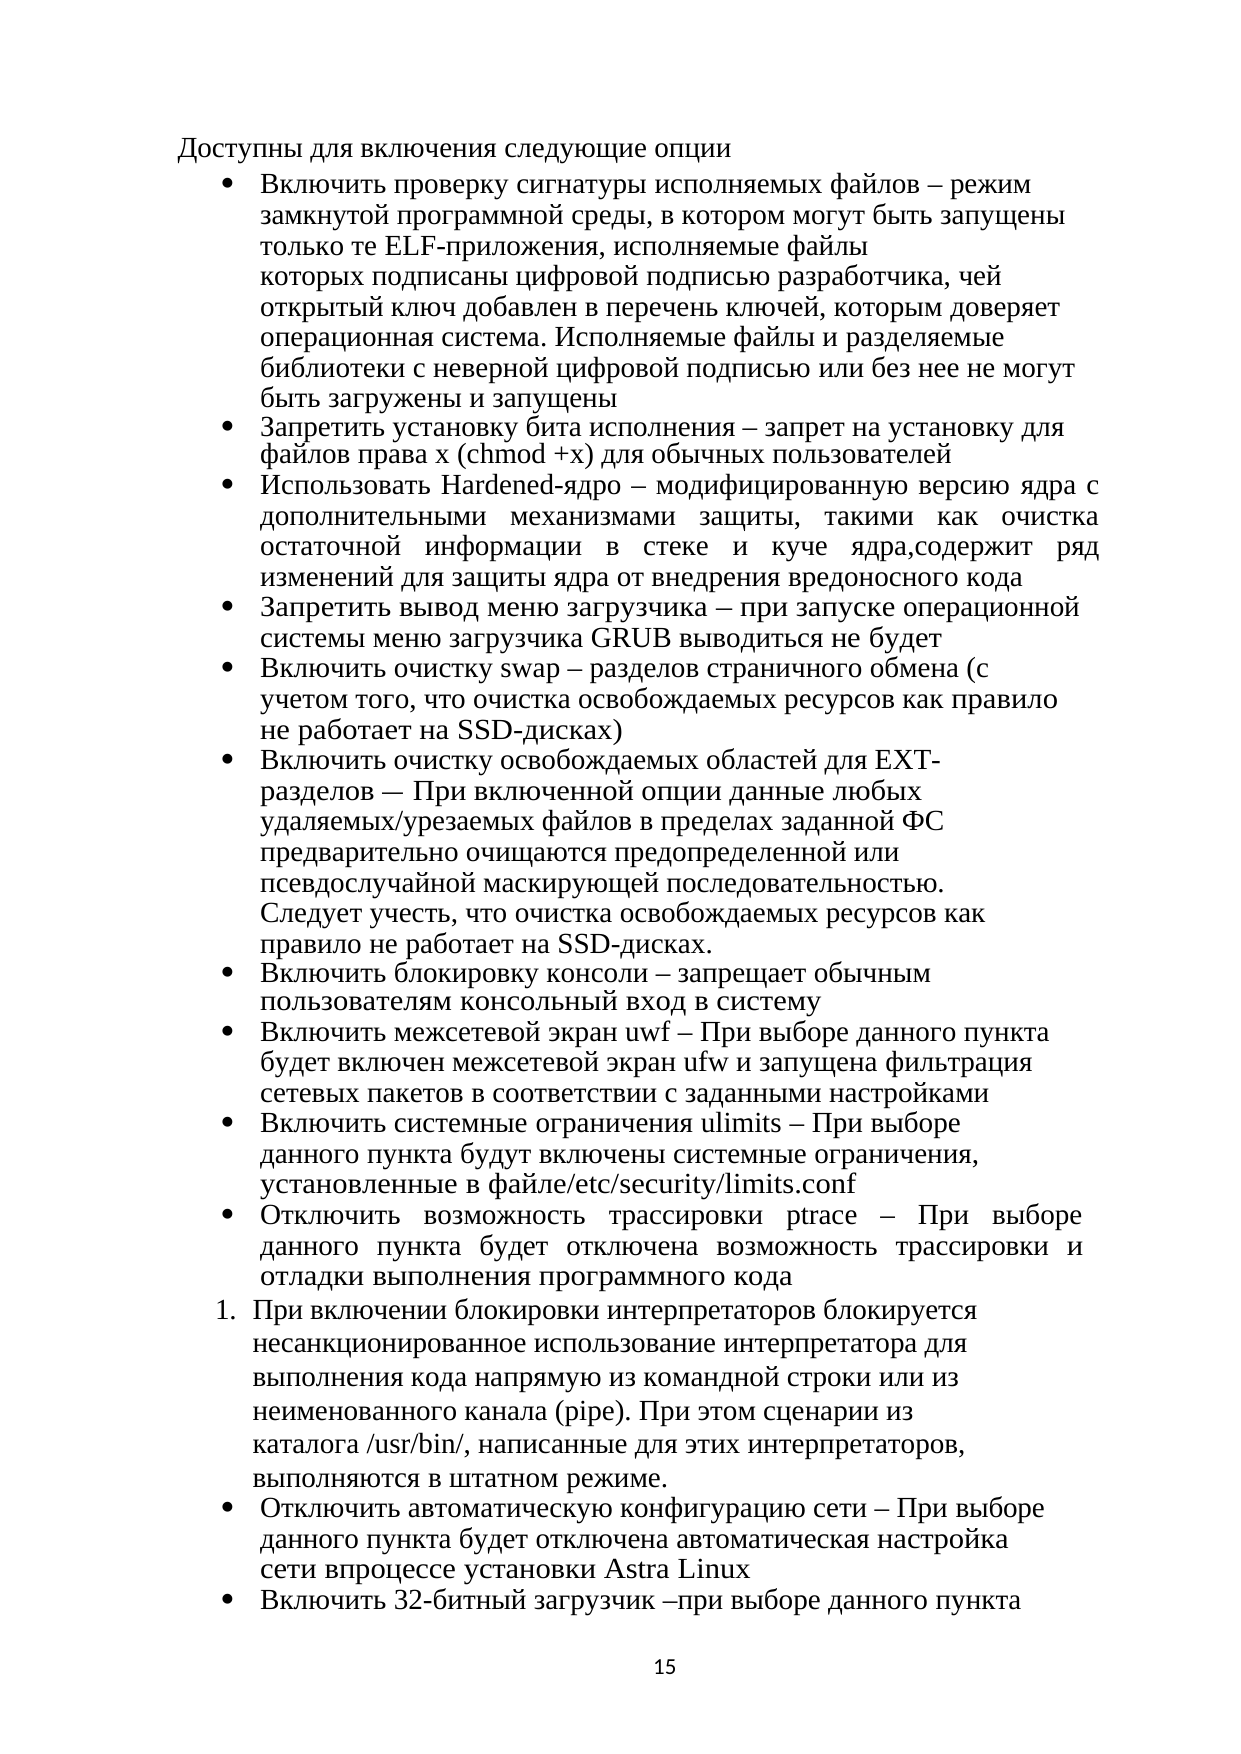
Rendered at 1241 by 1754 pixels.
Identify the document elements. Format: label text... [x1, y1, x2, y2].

list Включить блокировку консоли – запрещает обычным пользователям консольный вход в систему [222, 959, 995, 1017]
list Запретить установку бита исполнения – запрет на установку для файлов права x (chmod +x) для обычных пользователей [222, 414, 1106, 470]
list Включить проверку сигнатуры исполняемых файлов – режим замкнутой программной среды, в котором могут быть запущены только те ELF-приложения, исполняемые файлы [222, 169, 1103, 261]
list Запретить вывод меню загрузчика – при запуске операционной системы меню загрузчика GRUB выводиться не будет [222, 592, 1097, 653]
list Отключить автоматическую конфигурацию сети – При выборе данного пункта будет отключена автоматическая настройка сети впроцессе установки Astra Linux [222, 1493, 1054, 1585]
list Включить очистку swap – разделов страничного обмена (с учетом того, что очистка освобождаемых ресурсов как правило не работает на SSD-дисках) [222, 653, 1074, 745]
list Использовать Hardened-ядро – модифицированную версию ядра с дополнительными механизмами защиты, такими как очистка остаточной информации в стеке и куче ядра,содержит ряд изменений для защиты ядра от внедрения вредоносного кода [222, 470, 1099, 592]
list Включить системные ограничения ulimits – При выборе данного пункта будут включены системные ограничения, установленные в файле/etc/security/limits.conf [222, 1108, 1053, 1200]
list При включении блокировки интерпретаторов блокируется несанкционированное использование интерпретатора для выполнения кода напрямую из командной строки или из неименованного канала (pipe). При этом сценарии из каталога /usr/bin/, написанные для этих интерпретаторов, выполняются в штатном режиме. [215, 1292, 1016, 1493]
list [222, 1585, 1054, 1616]
text Доступны для включения следующие опции [177, 118, 1152, 168]
list Включить межсетевой экран uwf – При выборе данного пункта будет включен межсетевой экран ufw и запущена фильтрация сетевых пакетов в соответствии с заданными настройками [222, 1017, 1072, 1108]
list Включить очистку освобождаемых областей для EXT- разделов – При включенной опции данные любых удаляемых/урезаемых файлов в пределах заданной ФС предварительно очищаются предопределенной или псевдослучайной маскирующей последовательностью. Следует учесть, что очистка освобождаемых ресурсов как правило не работает на SSD-дисках. [222, 745, 1045, 959]
list которых подписаны цифровой подписью разработчика, чей открытый ключ добавлен в перечень ключей, которым доверяет операционная система. Исполняемые файлы и разделяемые библиотеки с неверной цифровой подписью или без нее не могут быть загружены и запущены [260, 261, 1103, 414]
list Отключить возможность трассировки ptrace – При выборе данного пункта будет отключена возможность трассировки и отладки выполнения программного кода [222, 1200, 1083, 1292]
